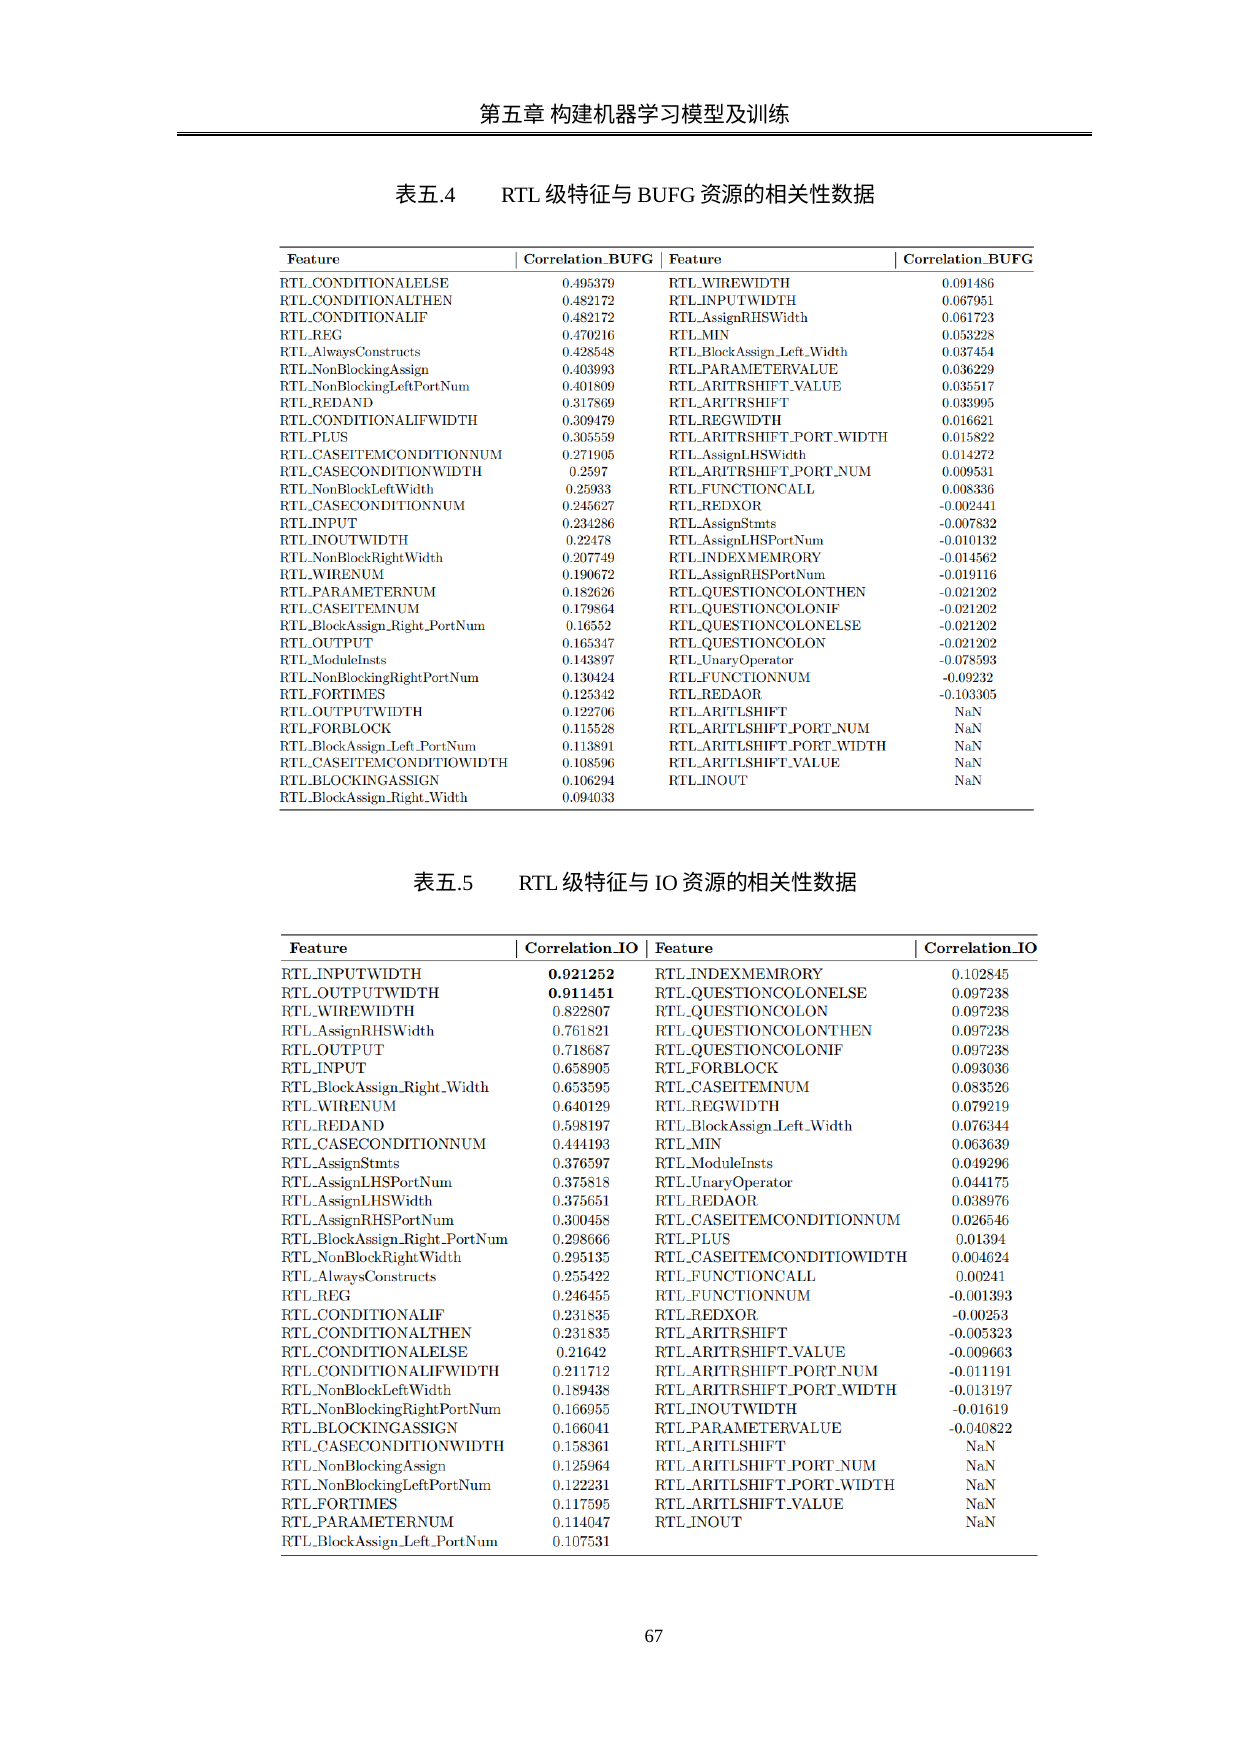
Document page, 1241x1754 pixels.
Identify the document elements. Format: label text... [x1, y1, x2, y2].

picture [273, 924, 1047, 1575]
text RTL级特征与BUFG资源的相关性数据 [177, 177, 1092, 209]
text RTL级特征与IO资源的相关性数据 [177, 865, 1092, 896]
picture [270, 237, 1050, 840]
